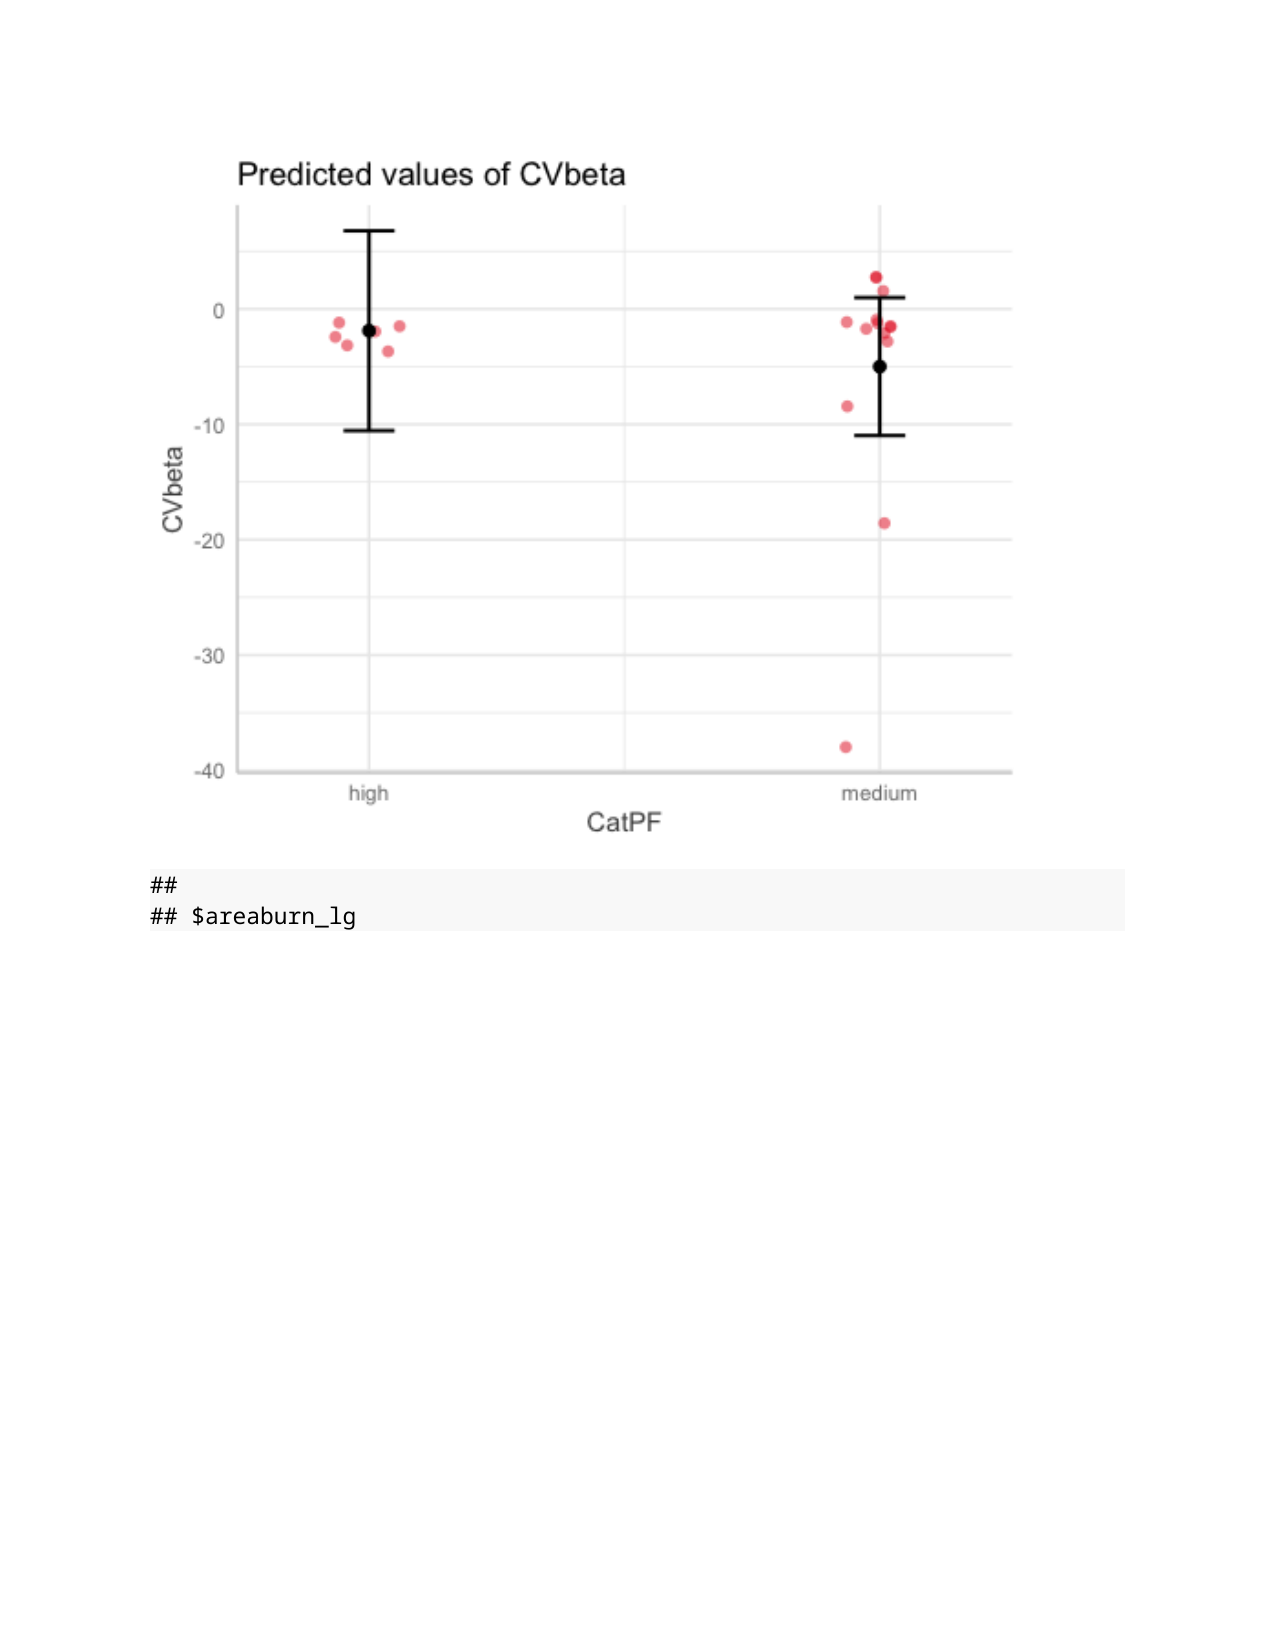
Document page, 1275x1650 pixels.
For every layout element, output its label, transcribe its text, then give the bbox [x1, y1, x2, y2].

picture [150, 150, 1025, 850]
text ## ## $areaburn_lg [150, 869, 1125, 931]
